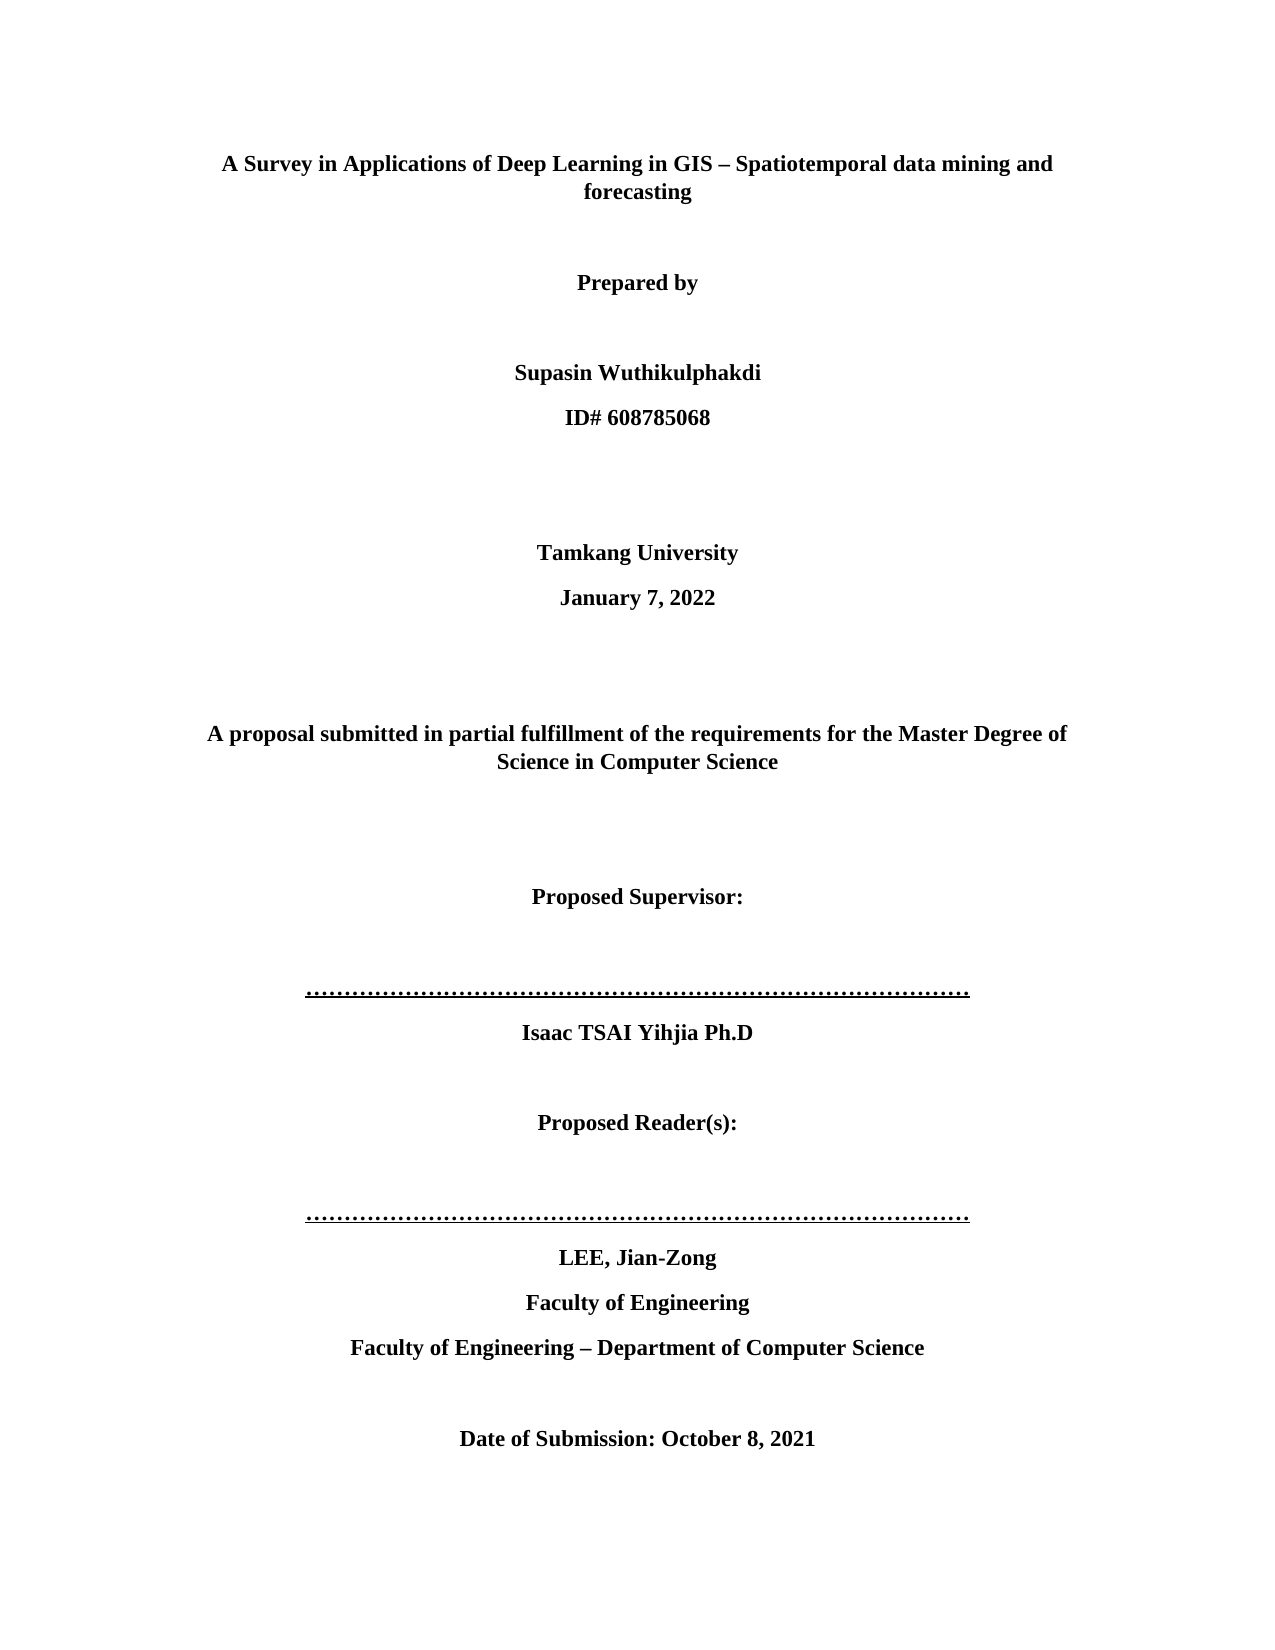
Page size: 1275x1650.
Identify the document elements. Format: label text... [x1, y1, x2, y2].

text Supasin Wuthikulphakdi [187, 359, 1087, 385]
text ID# 608785068 [187, 404, 1087, 430]
text Proposed Reader(s): [187, 1109, 1087, 1135]
text Tamkang University [187, 539, 1087, 566]
text Proposed Supervisor: [187, 883, 1087, 910]
text A Survey in Applications of Deep Learning in GIS – Spatiotemporal data mining and forecasting [187, 150, 1087, 205]
text Isaac TSAI Yihjia Ph.D [187, 1019, 1087, 1045]
text …………………………………………………………………………… [187, 1199, 1087, 1226]
text Prepared by [187, 269, 1087, 295]
text A proposal submitted in partial fulfillment of the requirements for the Master Degree of Science in Computer Science [187, 720, 1087, 774]
text Date of Submission: October 8, 2021 [187, 1425, 1087, 1451]
text Faculty of Engineering [187, 1289, 1087, 1316]
text LEE, Jian-Zong [187, 1244, 1087, 1271]
text …………………………………………………………………………… [187, 974, 1087, 1000]
text Faculty of Engineering – Department of Computer Science [187, 1334, 1087, 1361]
text January 7, 2022 [187, 584, 1087, 611]
